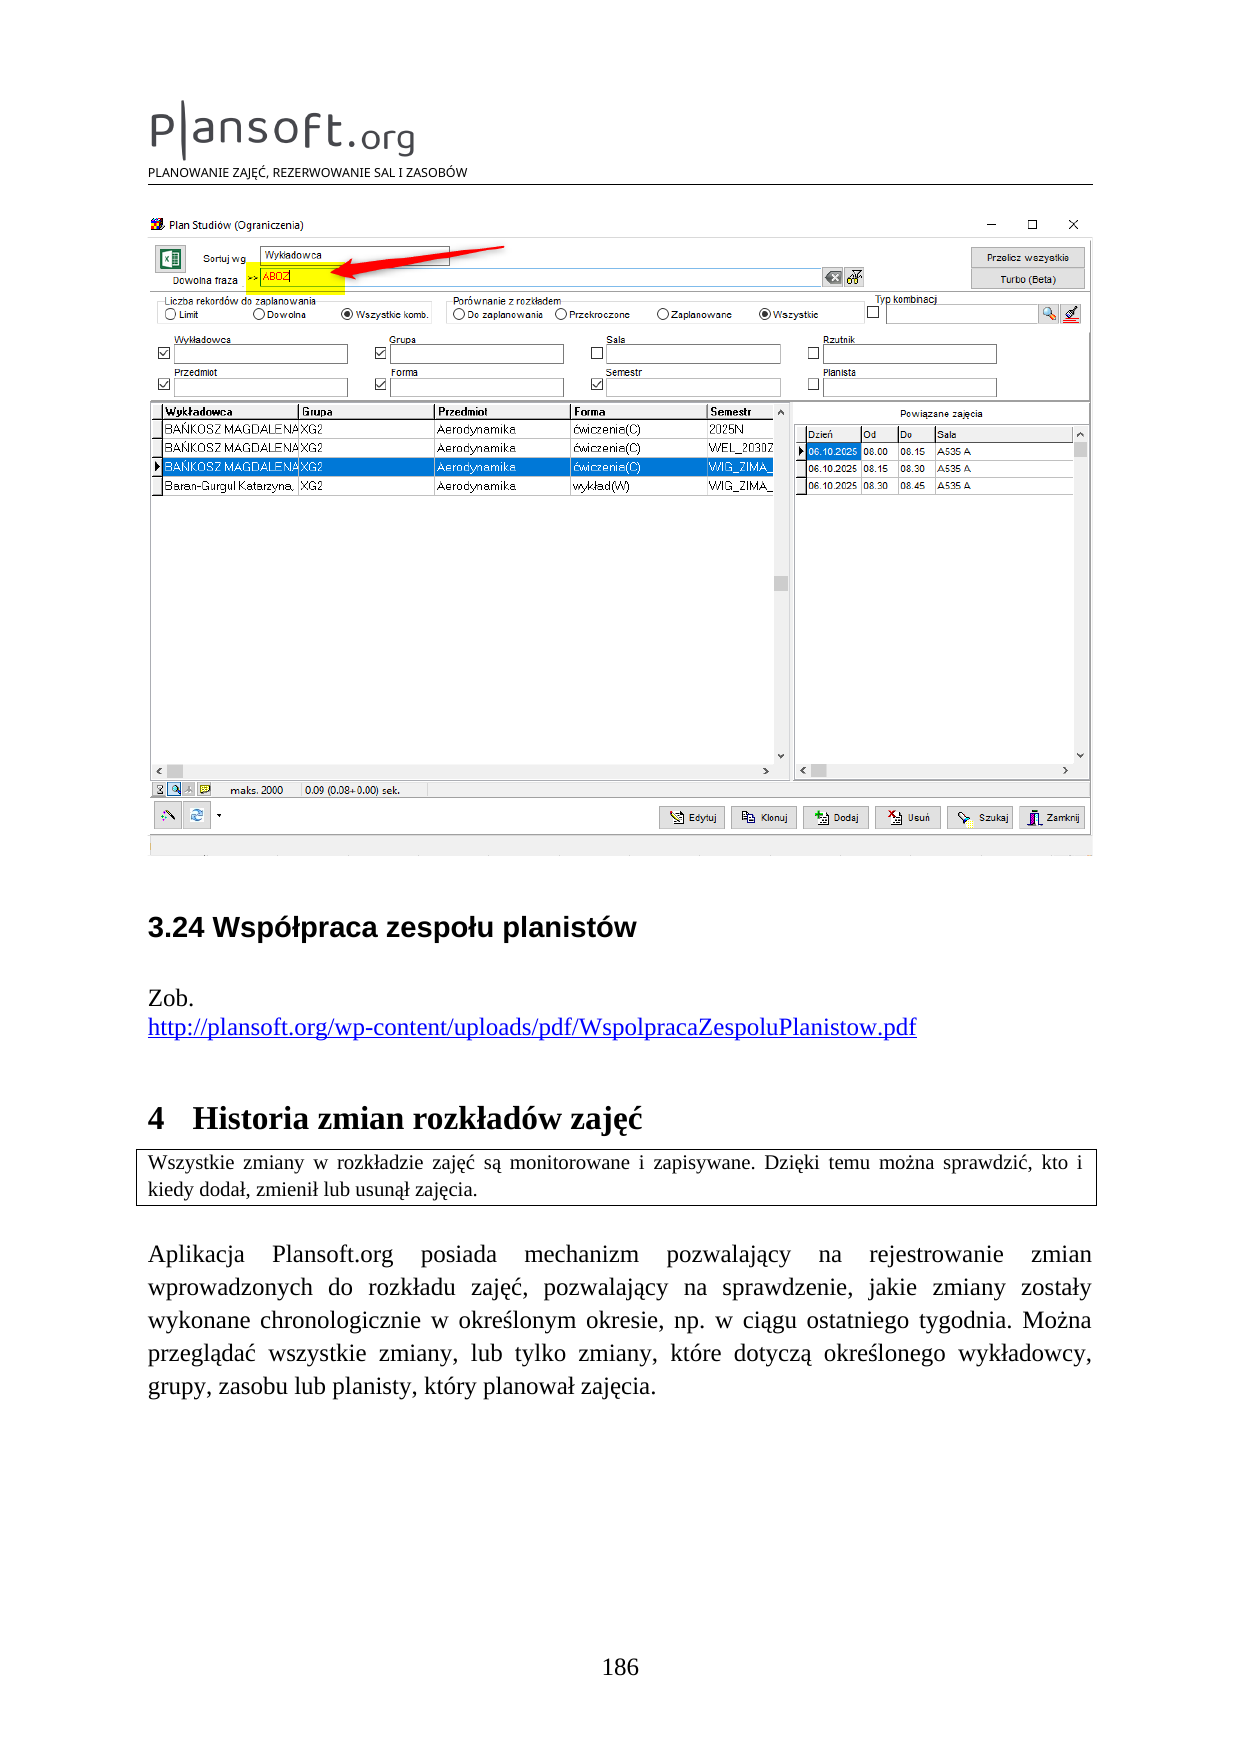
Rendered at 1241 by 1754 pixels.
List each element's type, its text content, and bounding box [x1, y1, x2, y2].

subtitle Współpraca zespołu planistów [148, 909, 1093, 943]
table_header Wszystkie zmiany w rozkładzie zajęć są monitorowane i zapisywane. Dzięki temu można sprawdzić, kto i kiedy dodał, zmienił lub usunął zajęcia. [137, 1150, 1096, 1205]
picture [147, 213, 1093, 856]
text Zob. [148, 983, 1093, 1012]
picture [147, 73, 418, 165]
subtitle Historia zmian rozkładów zajęć [148, 1098, 1093, 1137]
text http://plansoft.org/wp-content/uploads/pdf/WspolpracaZespoluPlanistow.pdf [148, 1012, 1093, 1040]
text Aplikacja Plansoft.org posiada mechanizm pozwalający na rejestrowanie zmian wprowadzonych do rozkładu zajęć, pozwalający na sprawdzenie, jakie zmiany zostały wykonane chronologicznie w określonym okresie, np. w ciągu ostatniego tygodnia. Można przeglądać wszystkie zmiany, lub tylko zmiany, które dotyczą określonego wykładowcy, grupy, zasobu lub planisty, który planował zajęcia. [148, 1239, 1093, 1400]
